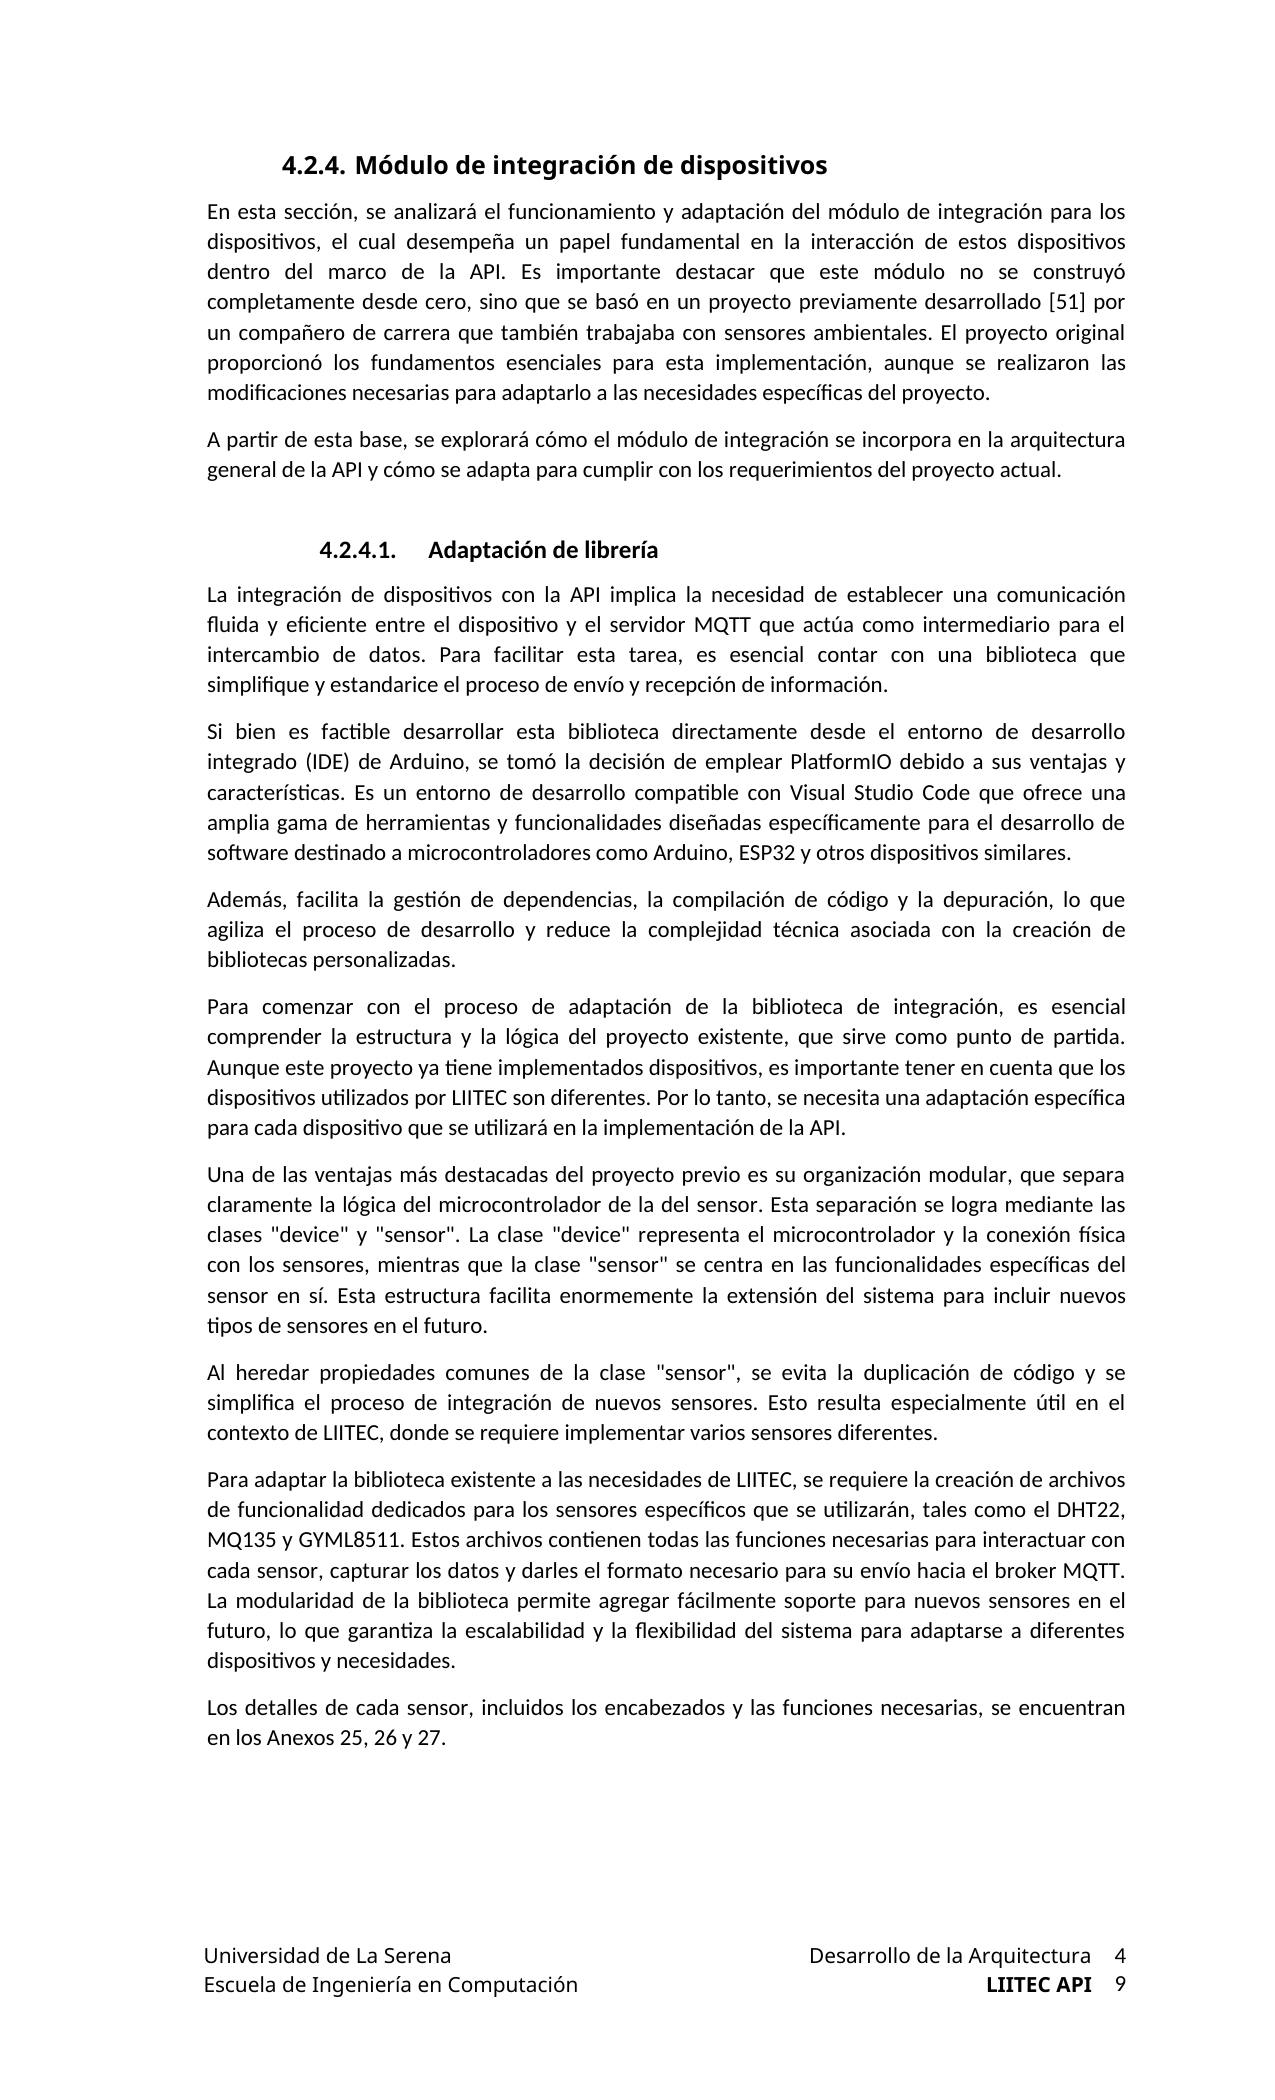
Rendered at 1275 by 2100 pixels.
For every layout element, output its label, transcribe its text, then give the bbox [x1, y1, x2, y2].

text La integración de dispositivos con la API implica la necesidad de establecer una comunicación fluida y eficiente entre el dispositivo y el servidor MQTT que actúa como intermediario para el intercambio de datos. Para facilitar esta tarea, es esencial contar con una biblioteca que simplifique y estandarice el proceso de envío y recepción de información. [207, 580, 1127, 698]
subtitle Módulo de integración de dispositivos [282, 148, 1127, 182]
text Una de las ventajas más destacadas del proyecto previo es su organización modular, que separa claramente la lógica del microcontrolador de la del sensor. Esta separación se logra mediante las clases "device" y "sensor". La clase "device" representa el microcontrolador y la conexión física con los sensores, mientras que la clase "sensor" se centra en las funcionalidades específicas del sensor en sí. Esta estructura facilita enormemente la extensión del sistema para incluir nuevos tipos de sensores en el futuro. [207, 1160, 1127, 1339]
text Además, facilita la gestión de dependencias, la compilación de código y la depuración, lo que agiliza el proceso de desarrollo y reduce la complejidad técnica asociada con la creación de bibliotecas personalizadas. [207, 885, 1127, 973]
text En esta sección, se analizará el funcionamiento y adaptación del módulo de integración para los dispositivos, el cual desempeña un papel fundamental en la interacción de estos dispositivos dentro del marco de la API. Es importante destacar que este módulo no se construyó completamente desde cero, sino que se basó en un proyecto previamente desarrollado [51] por un compañero de carrera que también trabajaba con sensores ambientales. El proyecto original proporcionó los fundamentos esenciales para esta implementación, aunque se realizaron las modificaciones necesarias para adaptarlo a las necesidades específicas del proyecto. [207, 197, 1127, 406]
text Para comenzar con el proceso de adaptación de la biblioteca de integración, es esencial comprender la estructura y la lógica del proyecto existente, que sirve como punto de partida. Aunque este proyecto ya tiene implementados dispositivos, es importante tener en cuenta que los dispositivos utilizados por LIITEC son diferentes. Por lo tanto, se necesita una adaptación específica para cada dispositivo que se utilizará en la implementación de la API. [207, 992, 1127, 1141]
text A partir de esta base, se explorará cómo el módulo de integración se incorpora en la arquitectura general de la API y cómo se adapta para cumplir con los requerimientos del proyecto actual. [207, 425, 1127, 483]
text Al heredar propiedades comunes de la clase "sensor", se evita la duplicación de código y se simplifica el proceso de integración de nuevos sensores. Esto resulta especialmente útil en el contexto de LIITEC, donde se requiere implementar varios sensores diferentes. [207, 1358, 1127, 1446]
text Los detalles de cada sensor, incluidos los encabezados y las funciones necesarias, se encuentran en los Anexos 25, 26 y 27. [207, 1693, 1127, 1752]
text Para adaptar la biblioteca existente a las necesidades de LIITEC, se requiere la creación de archivos de funcionalidad dedicados para los sensores específicos que se utilizarán, tales como el DHT22, MQ135 y GYML8511. Estos archivos contienen todas las funciones necesarias para interactuar con cada sensor, capturar los datos y darles el formato necesario para su envío hacia el broker MQTT. La modularidad de la biblioteca permite agregar fácilmente soporte para nuevos sensores en el futuro, lo que garantiza la escalabilidad y la flexibilidad del sistema para adaptarse a diferentes dispositivos y necesidades. [207, 1465, 1127, 1674]
text Si bien es factible desarrollar esta biblioteca directamente desde el entorno de desarrollo integrado (IDE) de Arduino, se tomó la decisión de emplear PlatformIO debido a sus ventajas y características. Es un entorno de desarrollo compatible con Visual Studio Code que ofrece una amplia gama de herramientas y funcionalidades diseñadas específicamente para el desarrollo de software destinado a microcontroladores como Arduino, ESP32 y otros dispositivos similares. [207, 717, 1127, 866]
subtitle Adaptación de librería [319, 534, 1127, 565]
